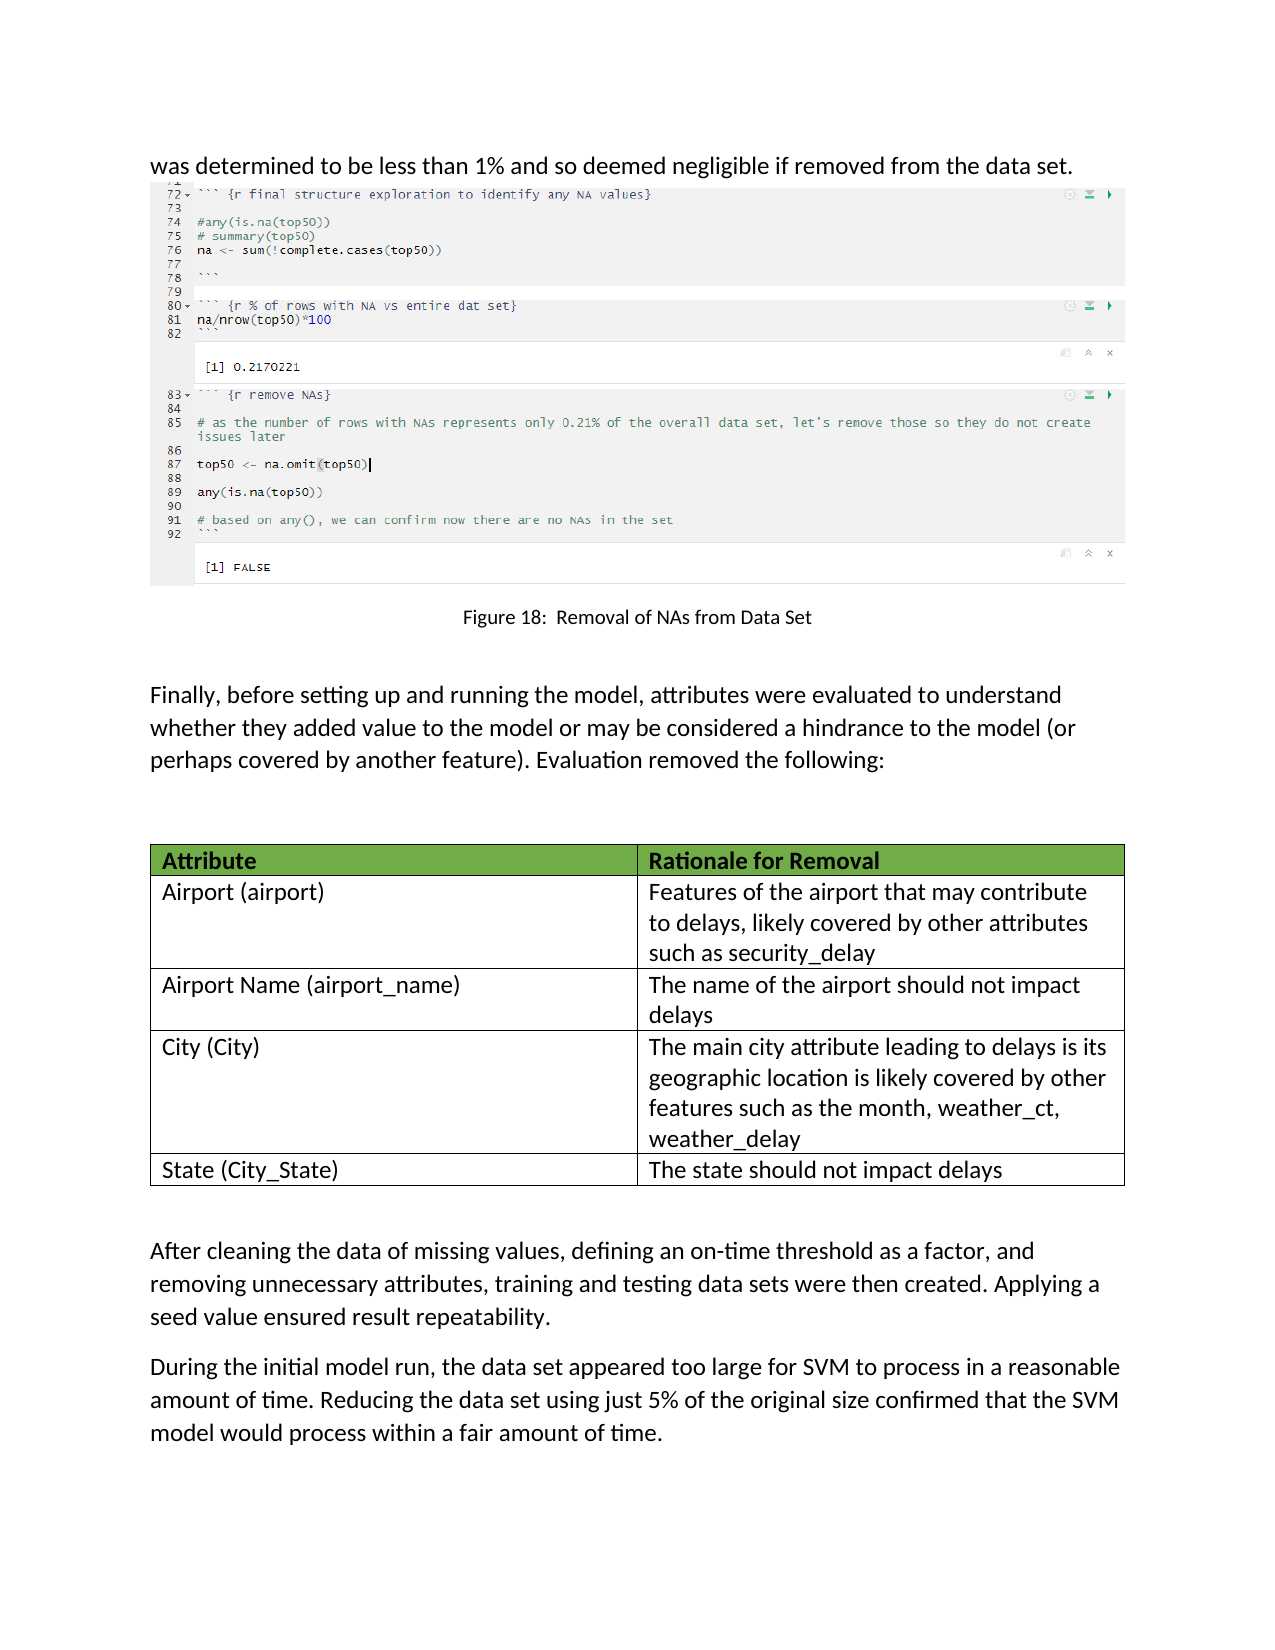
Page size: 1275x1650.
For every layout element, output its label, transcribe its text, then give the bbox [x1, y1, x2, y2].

picture [150, 182, 1125, 586]
table_cell The name of the airport should not impact delays [638, 969, 1124, 1030]
text During the initial model run, the data set appeared too large for SVM to process in a reasonable amount of time. Reducing the data set using just 5% of the original size confirmed that the SVM model would process within a fair amount of time. [150, 1351, 1125, 1447]
table_cell State (City_State) [151, 1154, 637, 1185]
table_cell Airport (airport) [151, 876, 637, 968]
table_cell Features of the airport that may contribute to delays, likely covered by other attributes such as security_delay [638, 876, 1124, 968]
table_cell Airport Name (airport_name) [151, 969, 637, 1030]
table_cell The state should not impact delays [638, 1154, 1124, 1185]
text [150, 150, 1125, 182]
table_cell The main city attribute leading to delays is its geographic location is likely covered by other features such as the month, weather_ct, weather_delay [638, 1031, 1124, 1153]
subtitle Figure 18: Removal of NAs from Data Set [150, 604, 1125, 630]
table_header Attribute [151, 845, 637, 875]
text Finally, before setting up and running the model, attributes were evaluated to understand whether they added value to the model or may be considered a hindrance to the model (or perhaps covered by another feature). Evaluation removed the following: [150, 679, 1125, 775]
table_header Rationale for Removal [638, 845, 1124, 875]
text After cleaning the data of missing values, defining an on-time threshold as a factor, and removing unnecessary attributes, training and testing data sets were then created. Applying a seed value ensured result repeatability. [150, 1235, 1125, 1332]
table_cell City (City) [151, 1031, 637, 1153]
